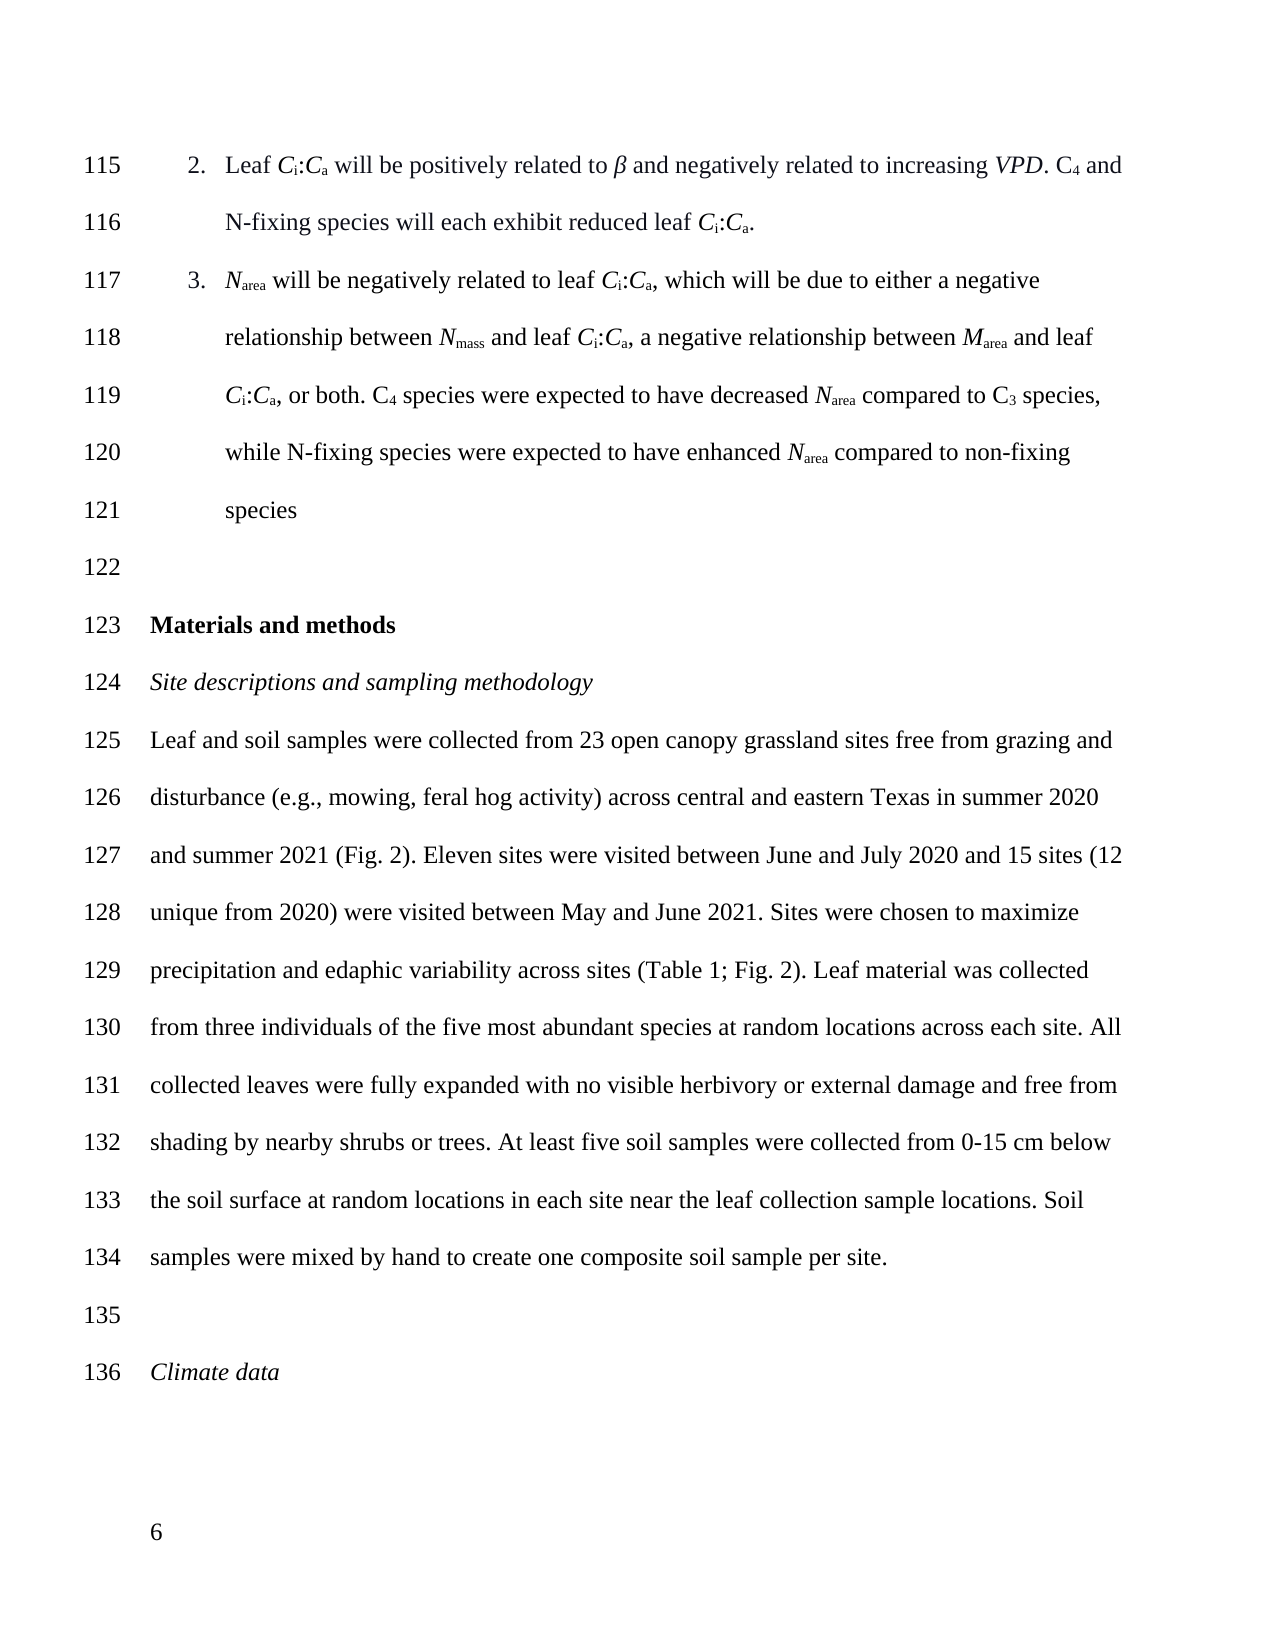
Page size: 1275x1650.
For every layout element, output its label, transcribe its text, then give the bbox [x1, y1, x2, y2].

list Leaf Ci:Ca will be positively related to β and negatively related to increasing VPD. C4 and N-fixing species will each exhibit reduced leaf Ci:Ca. [187, 150, 1125, 236]
text Site descriptions and sampling methodology [150, 667, 1125, 696]
list Narea will be negatively related to leaf Ci:Ca, which will be due to either a negative relationship between Nmass and leaf Ci:Ca, a negative relationship between Marea and leaf Ci:Ca, or both. C4 species were expected to have decreased Narea compared to C3 species, while N-fixing species were expected to have enhanced Narea compared to non-fixing species [187, 265, 1125, 524]
text Materials and methods [150, 610, 1125, 639]
text Climate data [150, 1357, 1125, 1386]
text Leaf and soil samples were collected from 23 open canopy grassland sites free from grazing and disturbance (e.g., mowing, feral hog activity) across central and eastern Texas in summer 2020 and summer 2021 (Fig. 2). Eleven sites were visited between June and July 2020 and 15 sites (12 unique from 2020) were visited between May and June 2021. Sites were chosen to maximize precipitation and edaphic variability across sites (Table 1; Fig. 2). Leaf material was collected from three individuals of the five most abundant species at random locations across each site. All collected leaves were fully expanded with no visible herbivory or external damage and free from shading by nearby shrubs or trees. At least five soil samples were collected from 0-15 cm below the soil surface at random locations in each site near the leaf collection sample locations. Soil samples were mixed by hand to create one composite soil sample per site. [150, 725, 1125, 1271]
